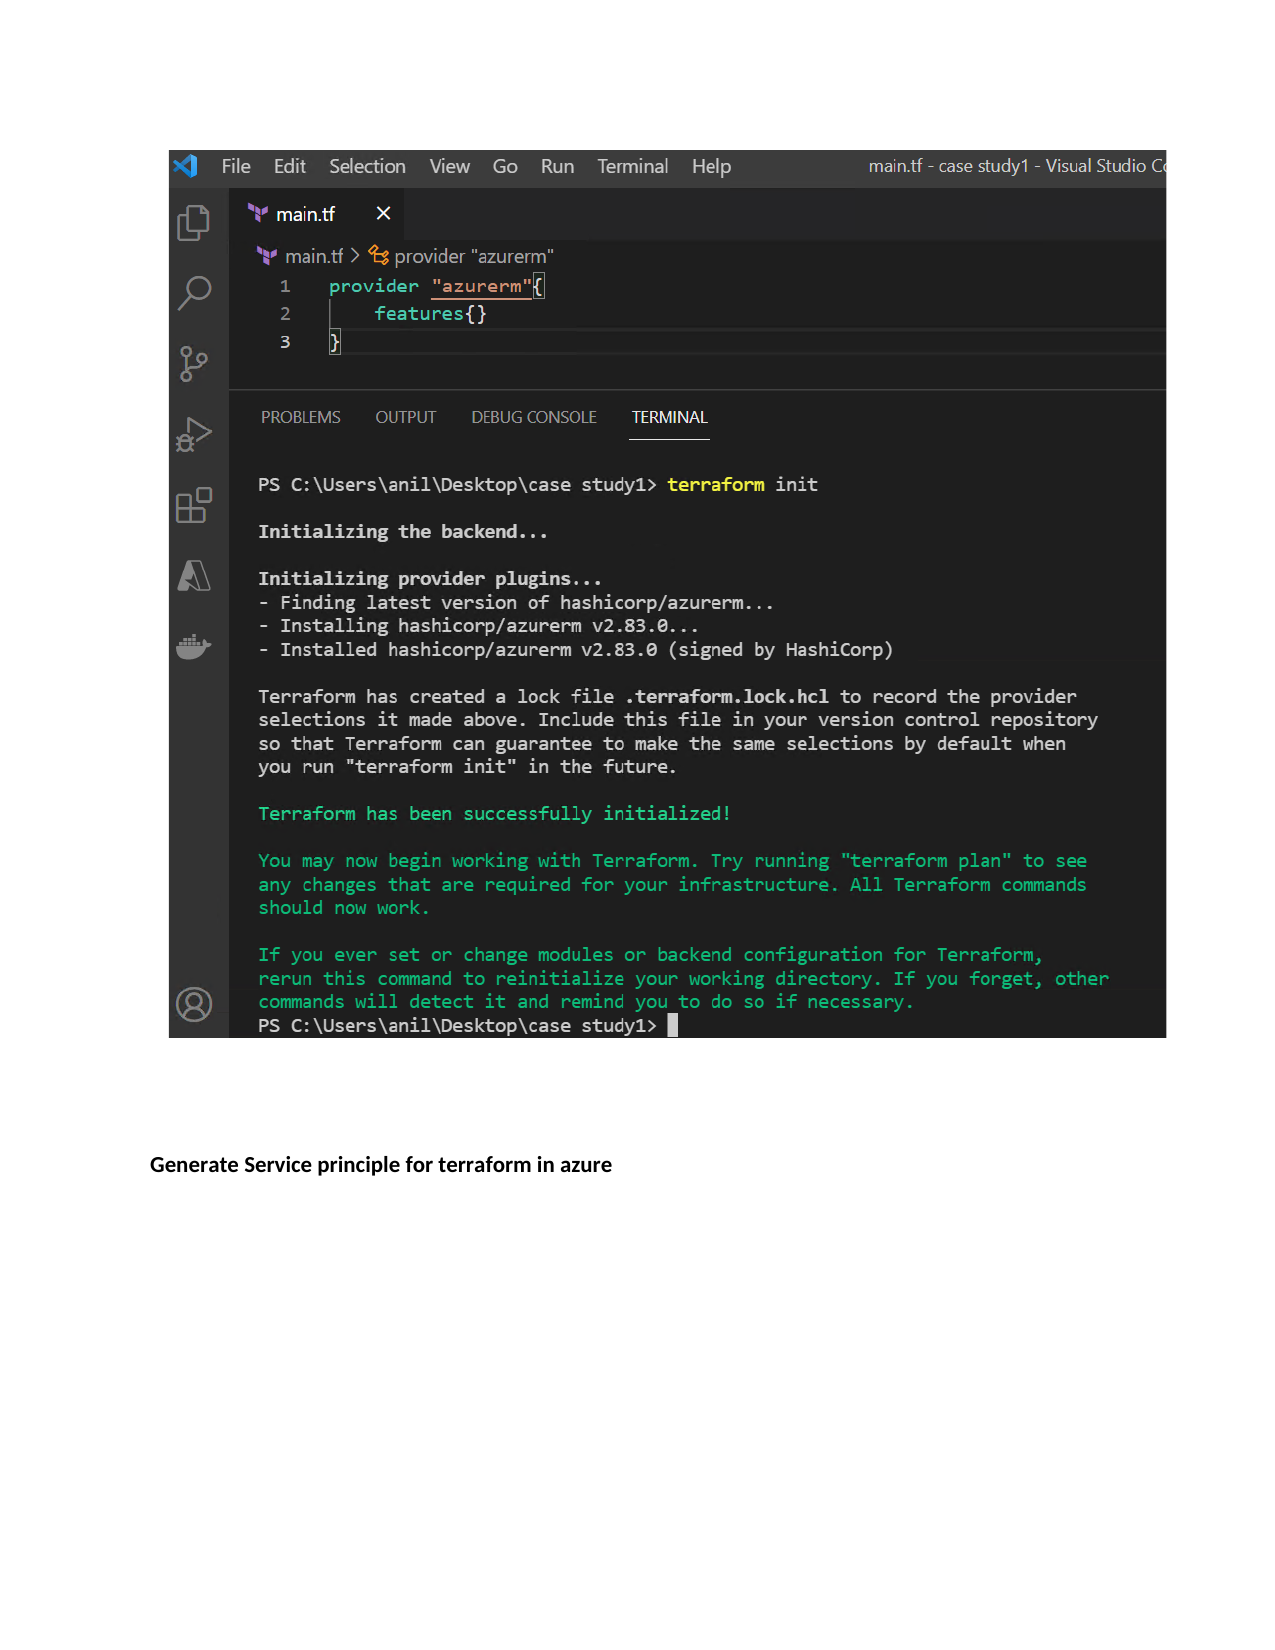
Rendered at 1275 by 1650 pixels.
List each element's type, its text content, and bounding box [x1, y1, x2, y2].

text Generate Service principle for terraform in azure [150, 1150, 1125, 1178]
